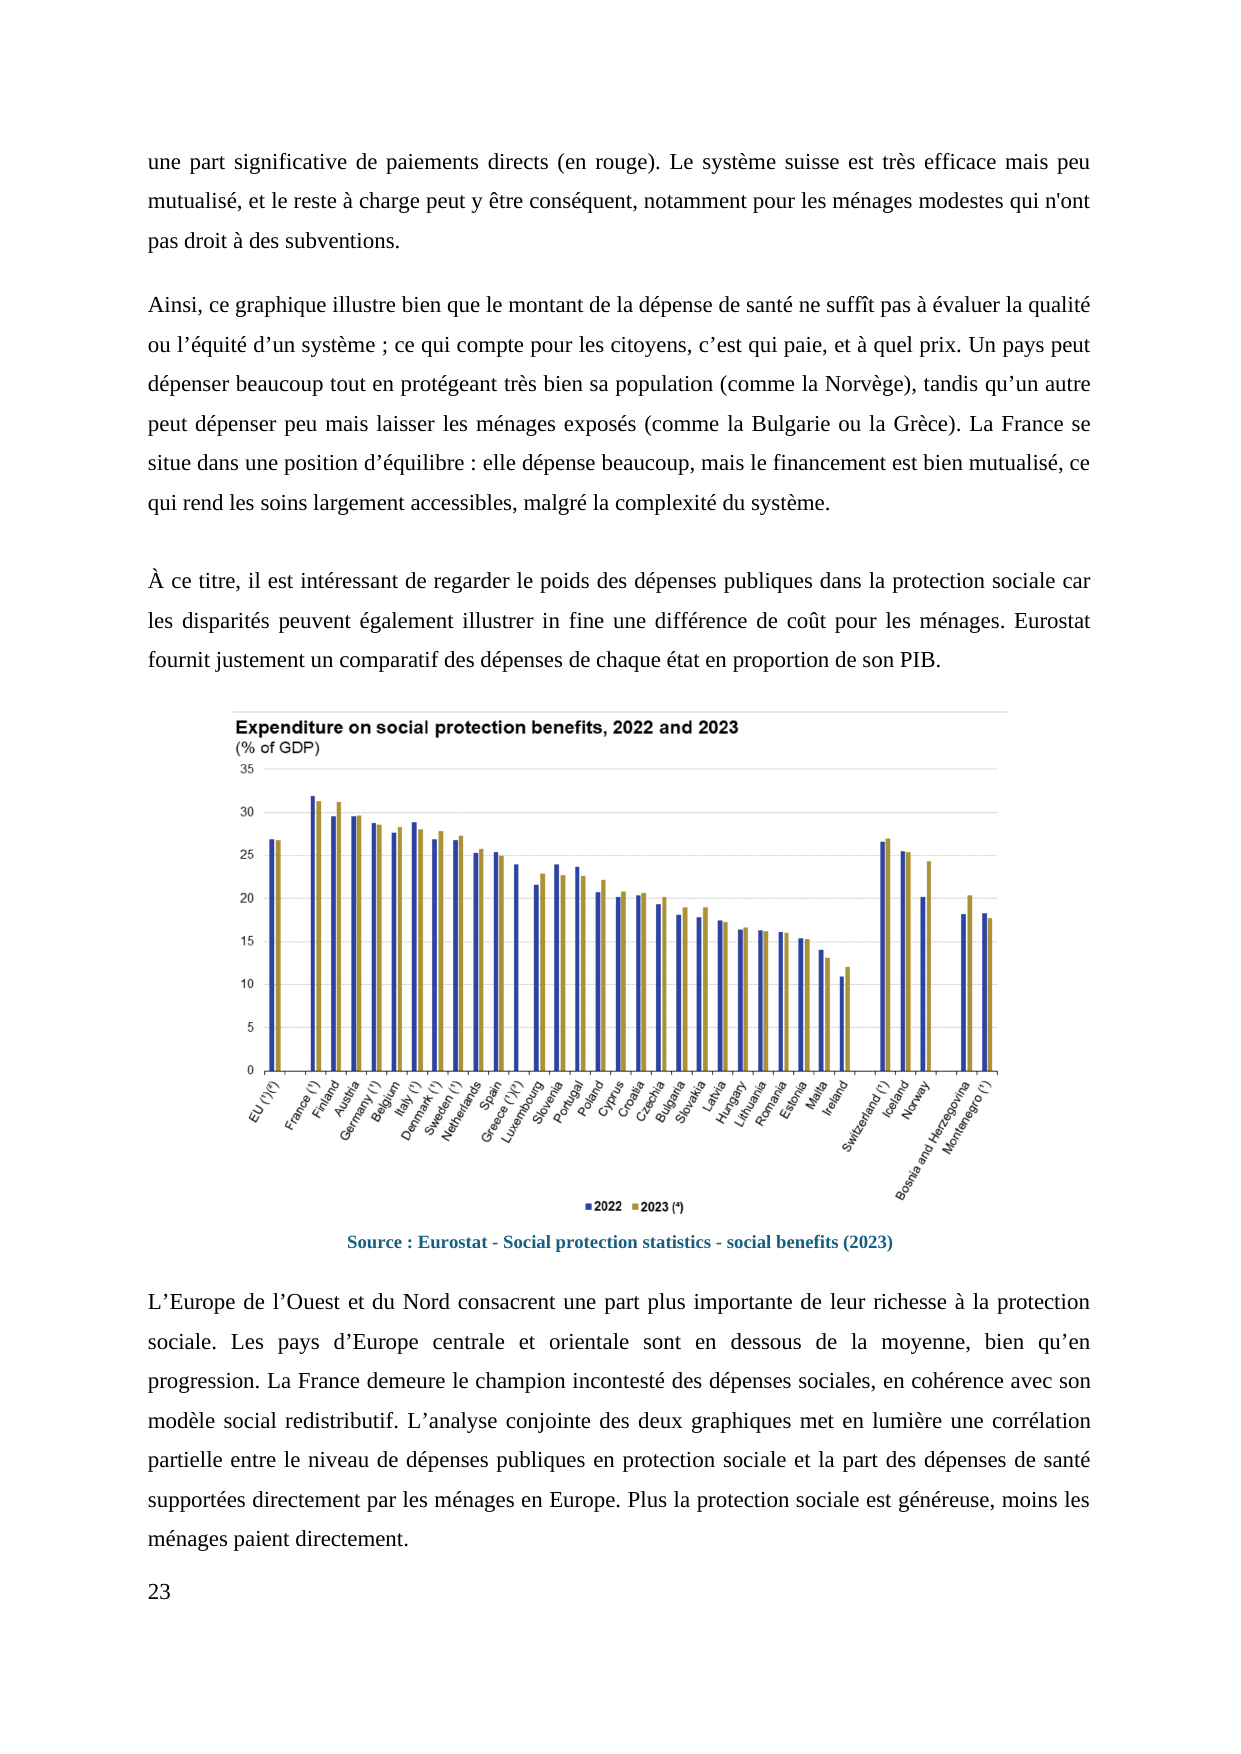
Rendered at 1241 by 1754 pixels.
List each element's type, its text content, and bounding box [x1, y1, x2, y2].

text Ainsi, ce graphique illustre bien que le montant de la dépense de santé ne suffît pas à évaluer la qualité ou l’équité d’un système ; ce qui compte pour les citoyens, c’est qui paie, et à quel prix. Un pays peut dépenser beaucoup tout en protégeant très bien sa population (comme la Norvège), tandis qu’un autre peut dépenser peu mais laisser les ménages exposés (comme la Bulgarie ou la Grèce). La France se situe dans une position d’équilibre : elle dépense beaucoup, mais le financement est bien mutualisé, ce qui rend les soins largement accessibles, malgré la complexité du système. [148, 291, 1092, 515]
picture [233, 711, 1008, 1218]
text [148, 148, 1092, 253]
text L’Europe de l’Ouest et du Nord consacrent une part plus importante de leur richesse à la protection sociale. Les pays d’Europe centrale et orientale sont en dessous de la moyenne, bien qu’en progression. La France demeure le champion incontesté des dépenses sociales, en cohérence avec son modèle social redistributif. L’analyse conjointe des deux graphiques met en lumière une corrélation partielle entre le niveau de dépenses publiques en protection sociale et la part des dépenses de santé supportées directement par les ménages en Europe. Plus la protection sociale est généreuse, moins les ménages paient directement. [148, 1288, 1092, 1552]
text Source : Eurostat - Social protection statistics - social benefits (2023) [148, 1231, 1092, 1253]
text À ce titre, il est intéressant de regarder le poids des dépenses publiques dans la protection sociale car les disparités peuvent également illustrer in fine une différence de coût pour les ménages. Eurostat fournit justement un comparatif des dépenses de chaque état en proportion de son PIB. [148, 567, 1092, 673]
